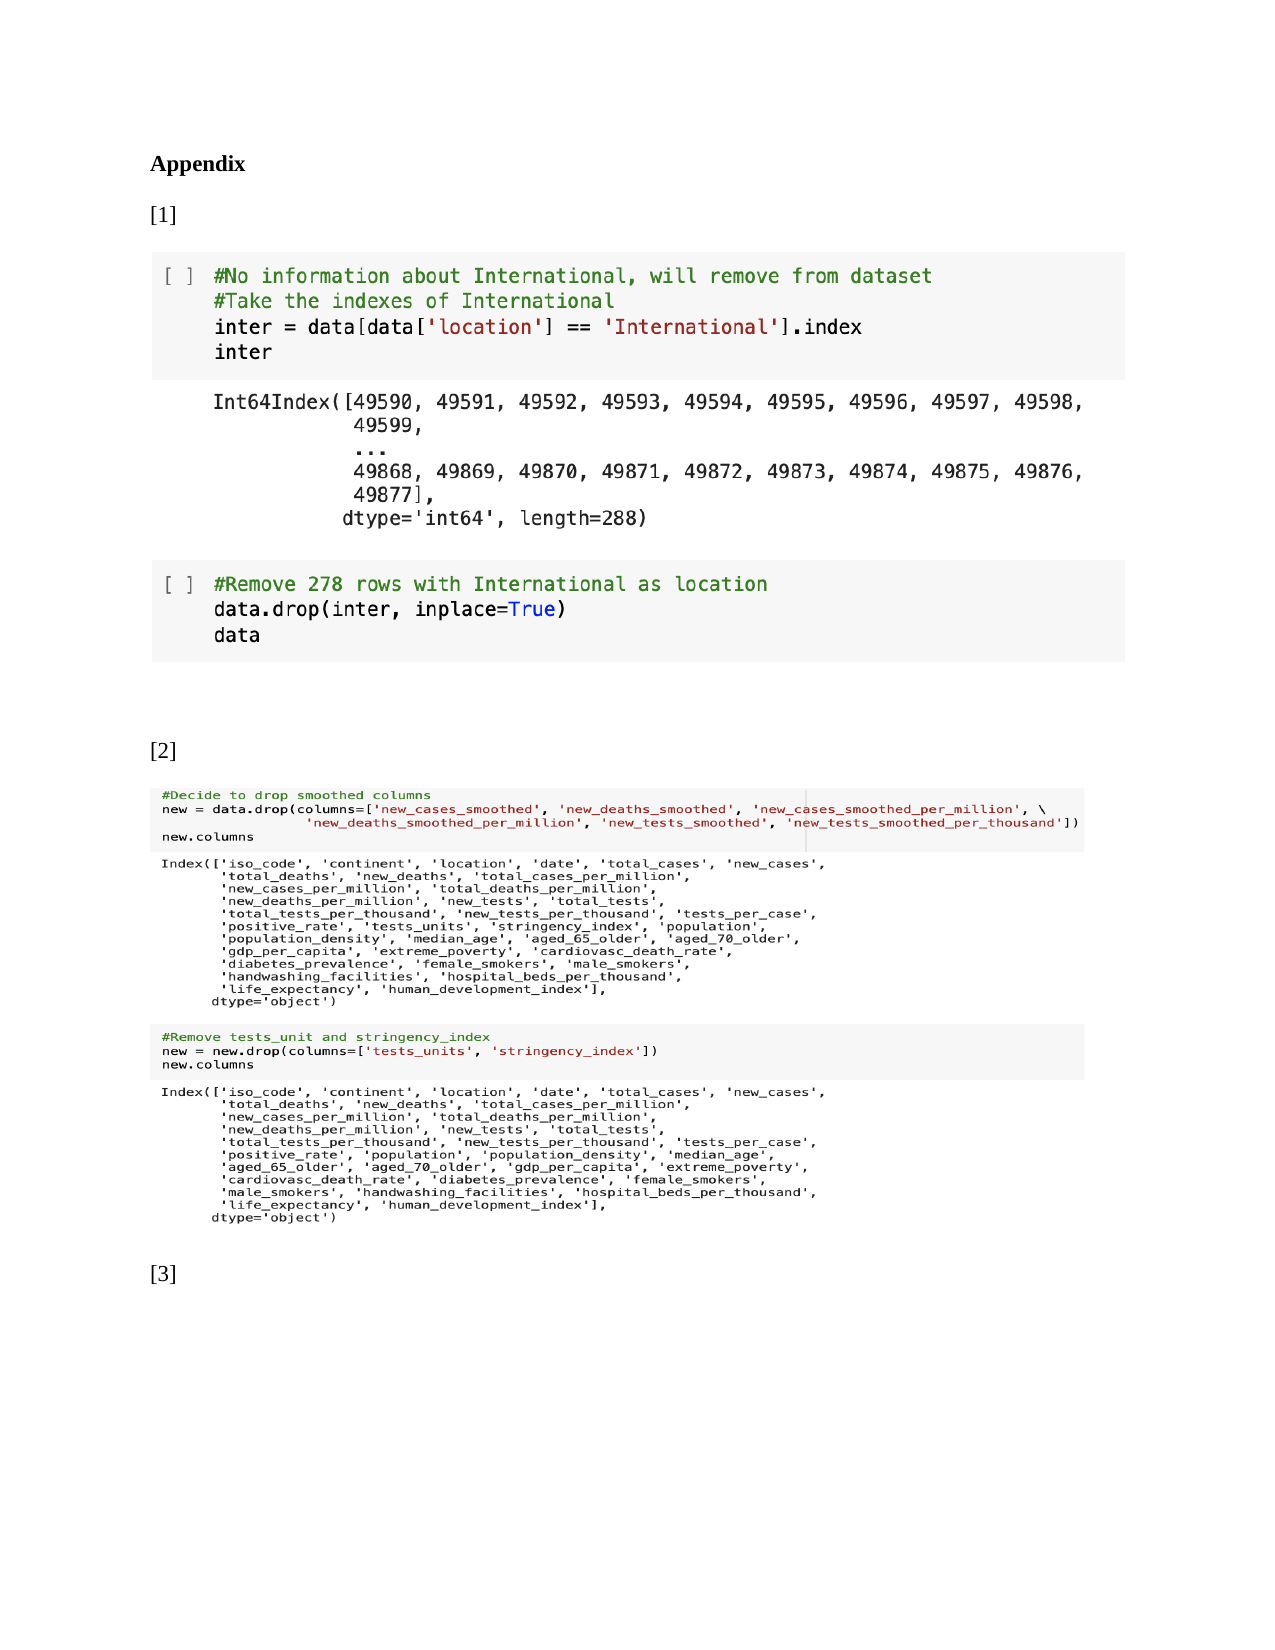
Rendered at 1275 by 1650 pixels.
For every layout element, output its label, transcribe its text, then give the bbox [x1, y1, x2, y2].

text Appendix [150, 150, 1125, 176]
text [2] [150, 737, 1125, 764]
text [3] [150, 1260, 1125, 1286]
picture [150, 788, 1085, 1236]
text [1] [150, 201, 1125, 227]
picture [150, 252, 1125, 662]
